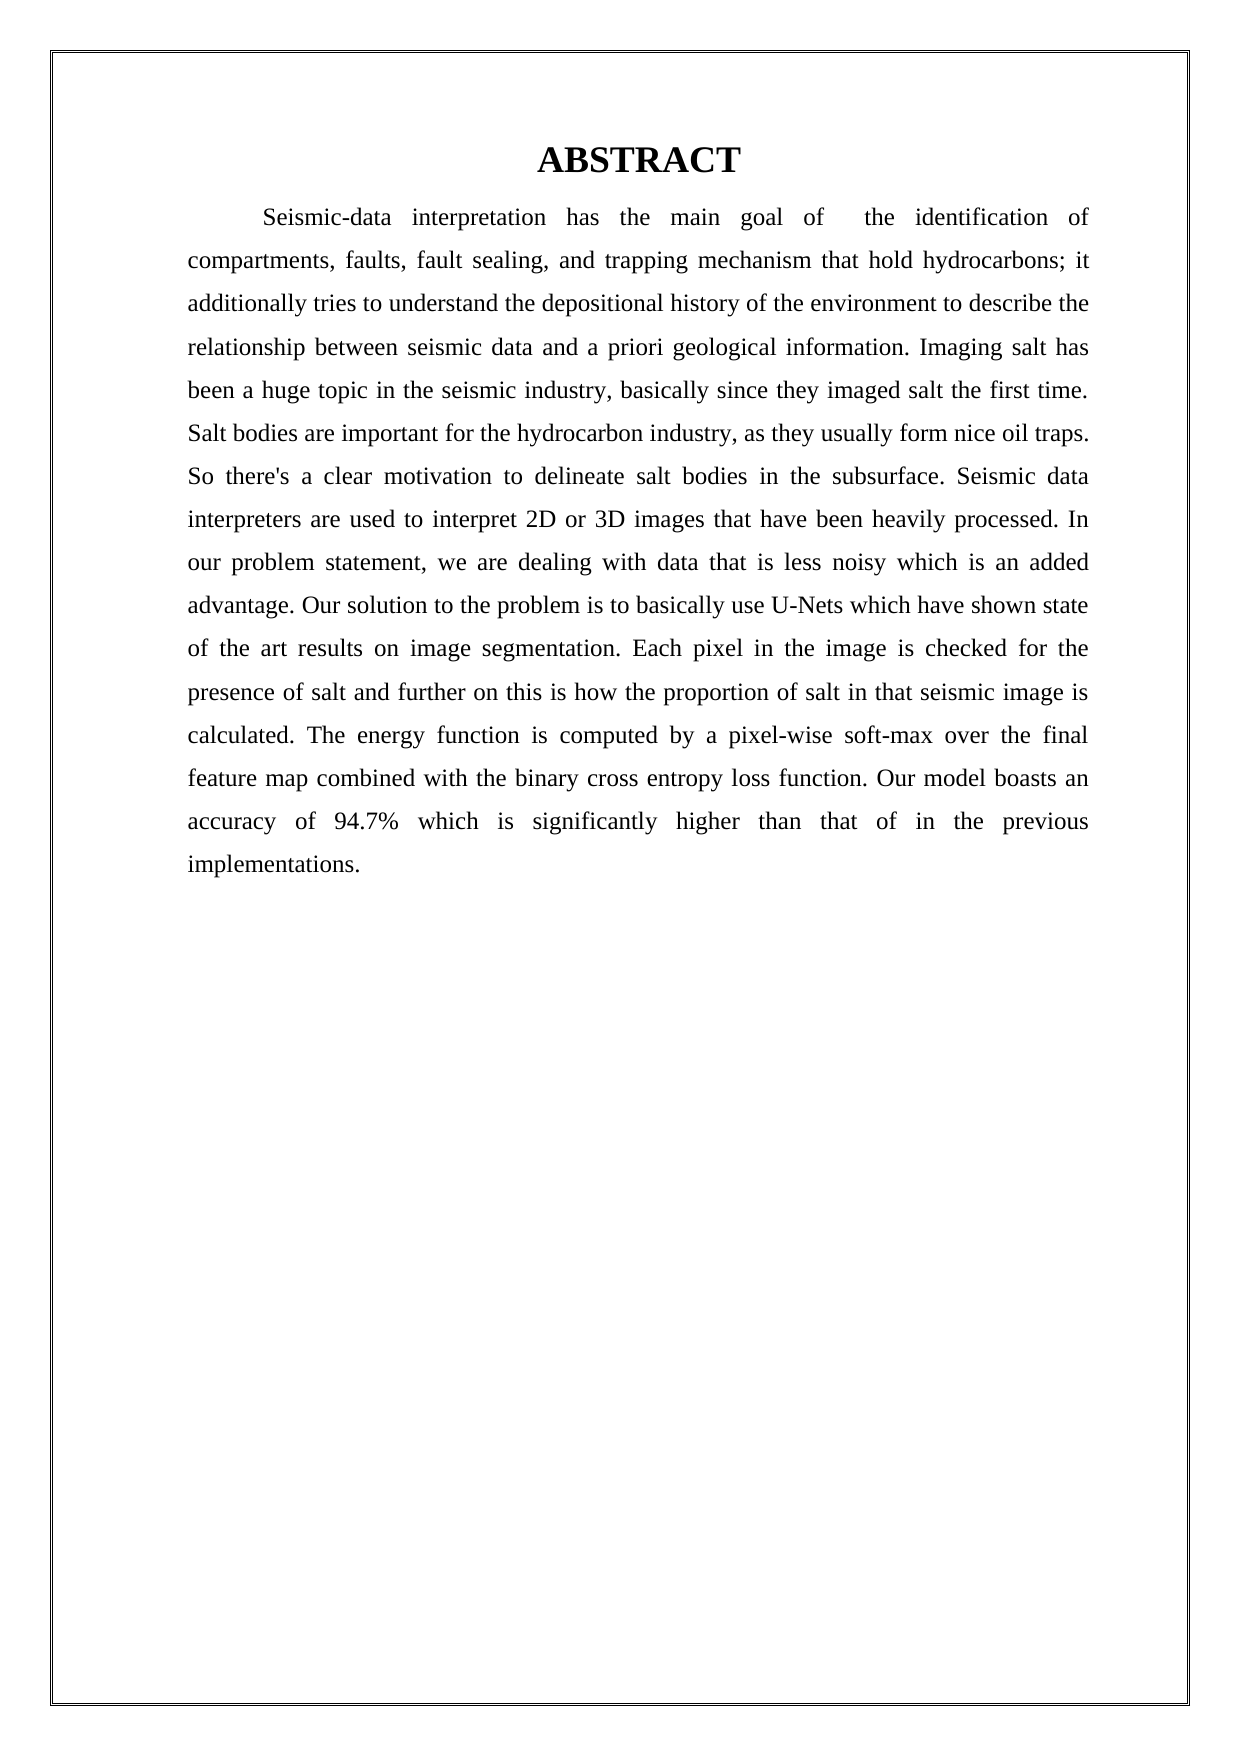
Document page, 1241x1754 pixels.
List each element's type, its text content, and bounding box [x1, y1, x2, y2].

text Seismic-data interpretation has the main goal of the identification of compartments, faults, fault sealing, and trapping mechanism that hold hydrocarbons; it additionally tries to understand the depositional history of the environment to describe the relationship between seismic data and a priori geological information. Imaging salt has been a huge topic in the seismic industry, basically since they imaged salt the first time. Salt bodies are important for the hydrocarbon industry, as they usually form nice oil traps. So there's a clear motivation to delineate salt bodies in the subsurface. Seismic data interpreters are used to interpret 2D or 3D images that have been heavily processed. In our problem statement, we are dealing with data that is less noisy which is an added advantage. Our solution to the problem is to basically use U-Nets which have shown state of the art results on image segmentation. Each pixel in the image is checked for the presence of salt and further on this is how the proportion of salt in that seismic image is calculated. The energy function is computed by a pixel-wise soft-max over the final feature map combined with the binary cross entropy loss function. Our model boasts an accuracy of 94.7% which is significantly higher than that of in the previous implementations. [187, 202, 1090, 878]
subtitle ABSTRACT [187, 137, 1090, 181]
